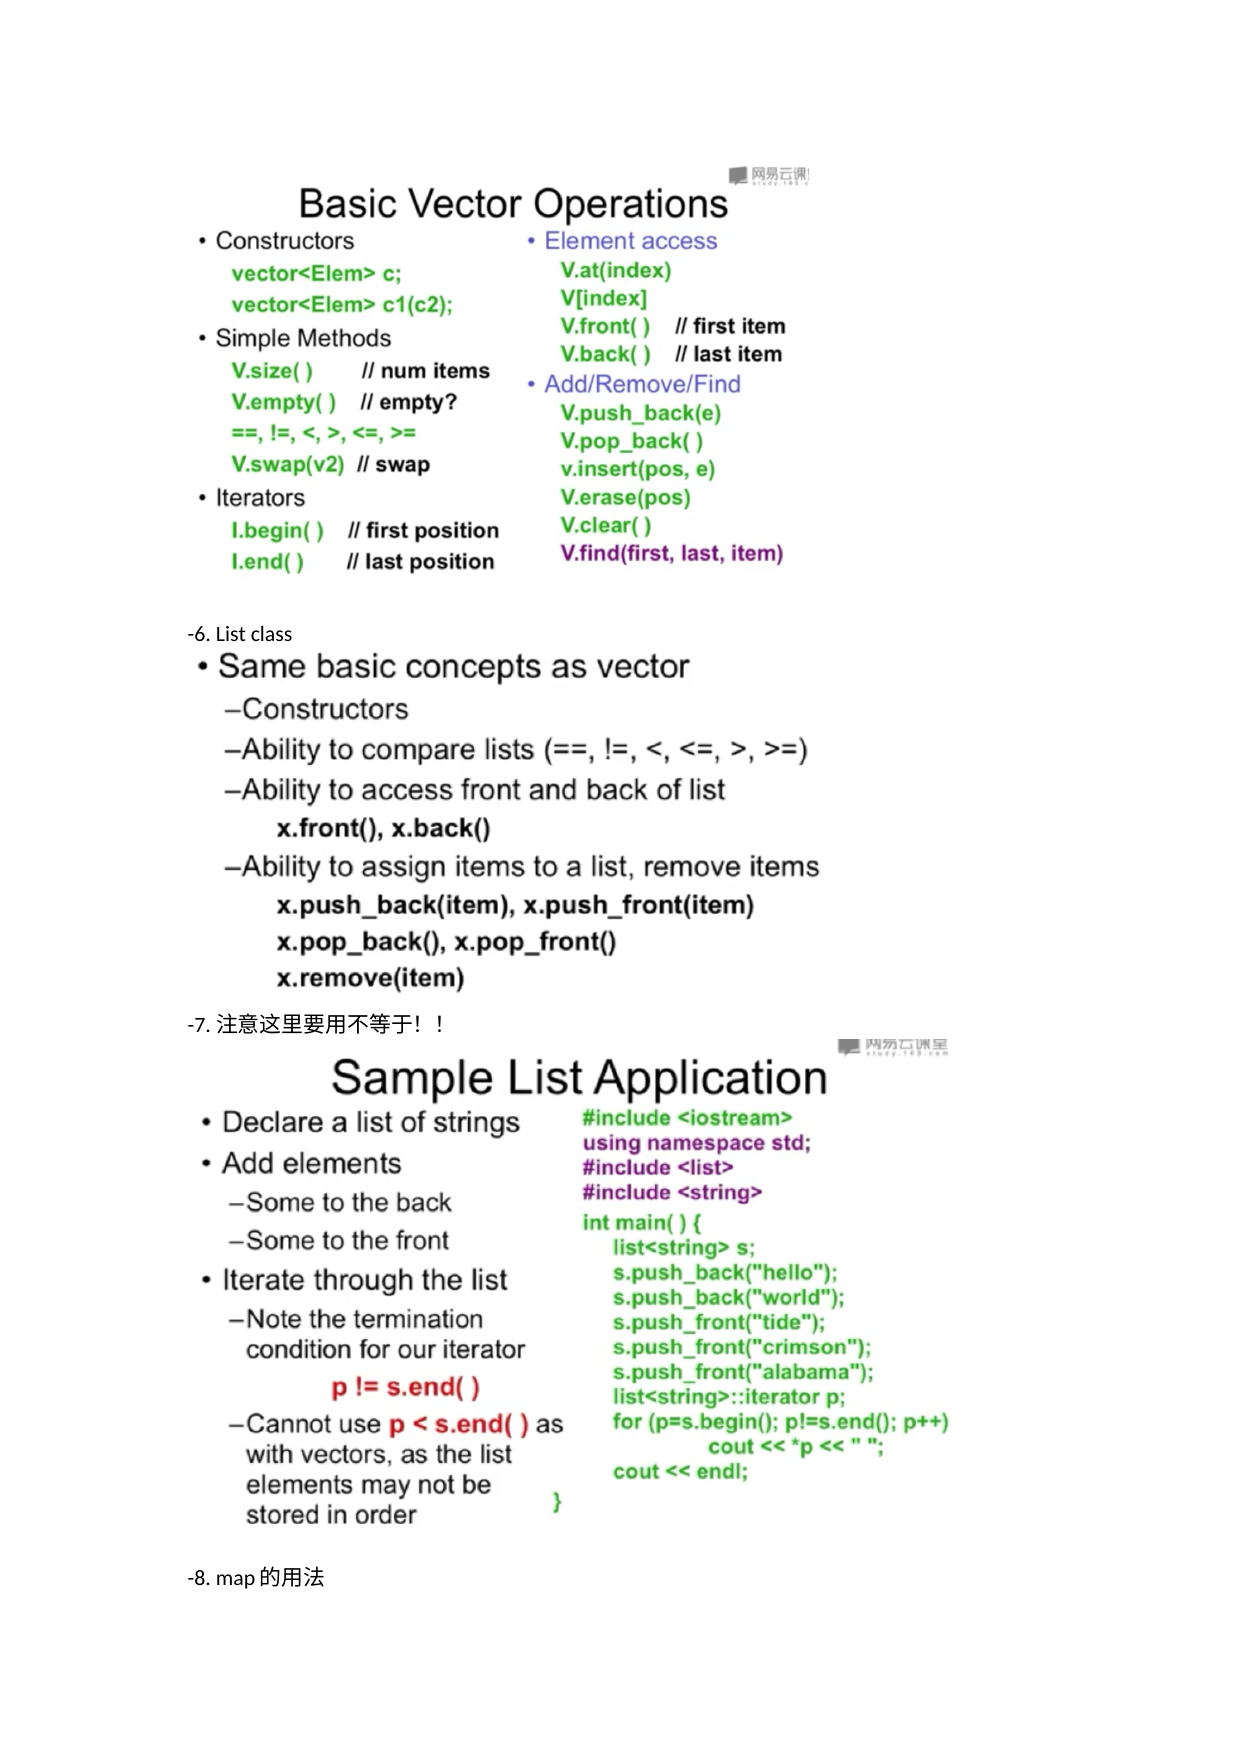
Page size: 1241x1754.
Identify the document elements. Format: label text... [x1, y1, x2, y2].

text -6. List class [187, 617, 1053, 649]
picture [187, 162, 810, 597]
text -7. 注意这里要用不等于！！ [187, 1007, 1053, 1039]
picture [187, 1039, 955, 1533]
picture [187, 649, 832, 1000]
text -8. map的用法 [187, 1559, 1053, 1592]
